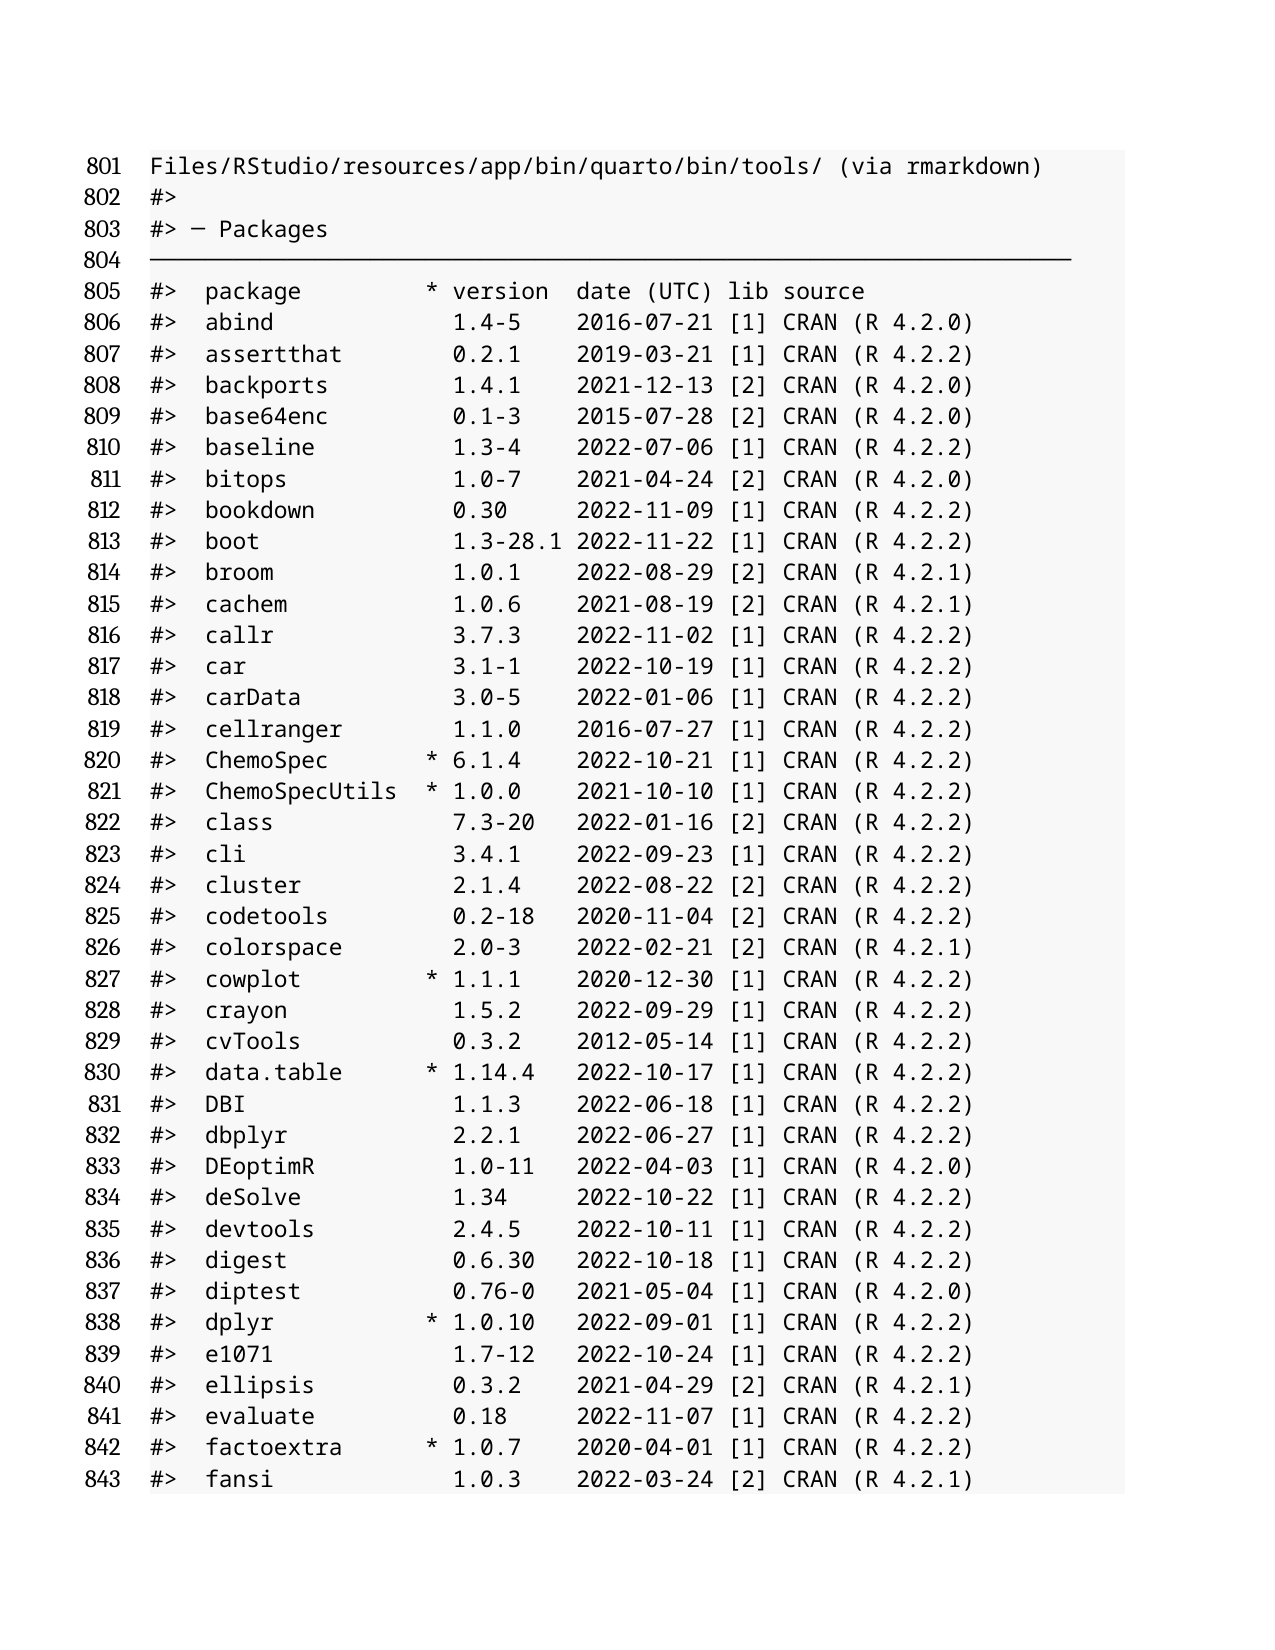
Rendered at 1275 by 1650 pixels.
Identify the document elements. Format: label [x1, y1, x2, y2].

text [150, 150, 1125, 1494]
